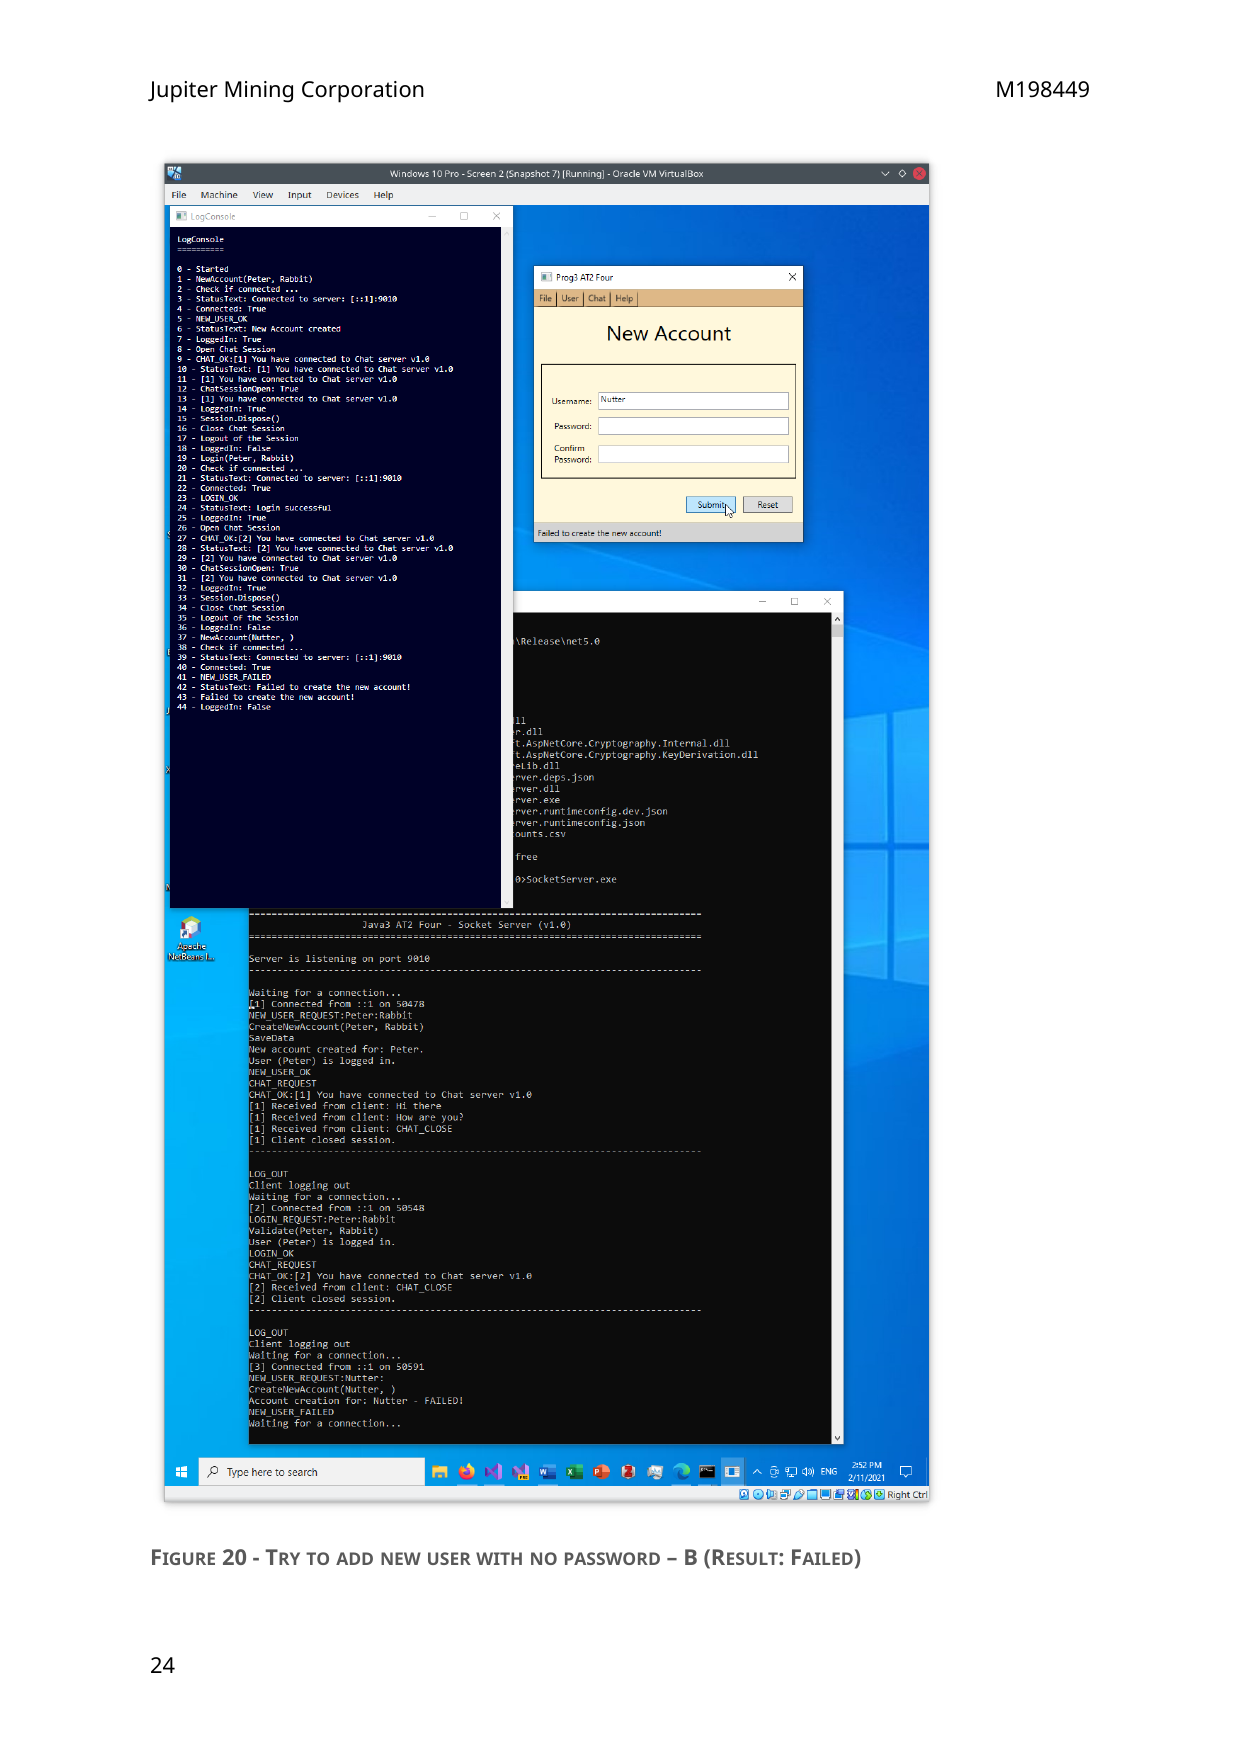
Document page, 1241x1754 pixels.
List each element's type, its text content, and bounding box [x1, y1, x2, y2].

picture [150, 150, 943, 1516]
text Figure 20 - Try to add new user with no password – B (Result: Failed) [150, 1542, 1090, 1572]
